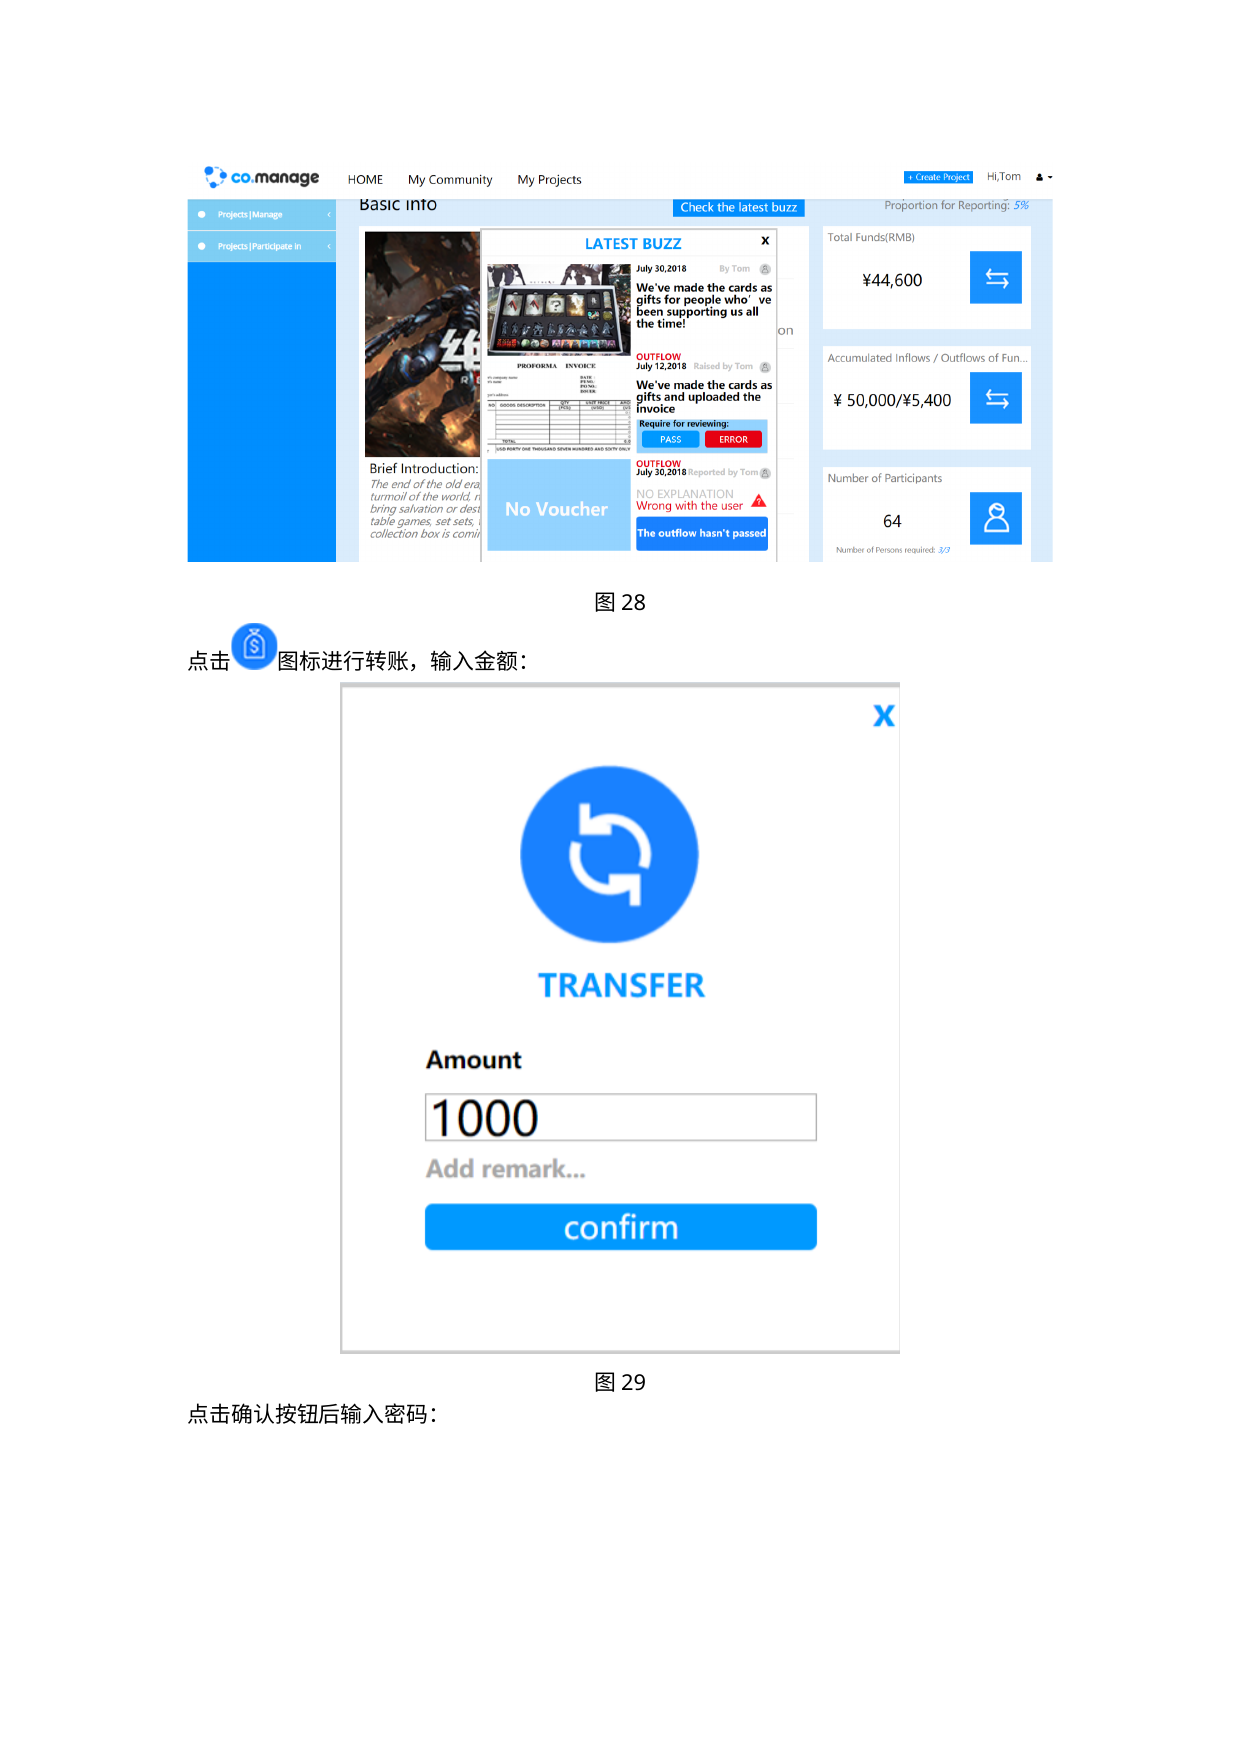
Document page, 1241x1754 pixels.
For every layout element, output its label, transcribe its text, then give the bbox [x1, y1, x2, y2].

picture [187, 162, 1053, 562]
text 点击确认按钮后输入密码： [187, 1397, 1053, 1429]
text 点击图标进行转账，输入金额： [187, 617, 1053, 682]
text 图29 [187, 1364, 1053, 1397]
picture [231, 623, 278, 670]
picture [340, 682, 900, 1354]
text 图28 [187, 584, 1053, 617]
